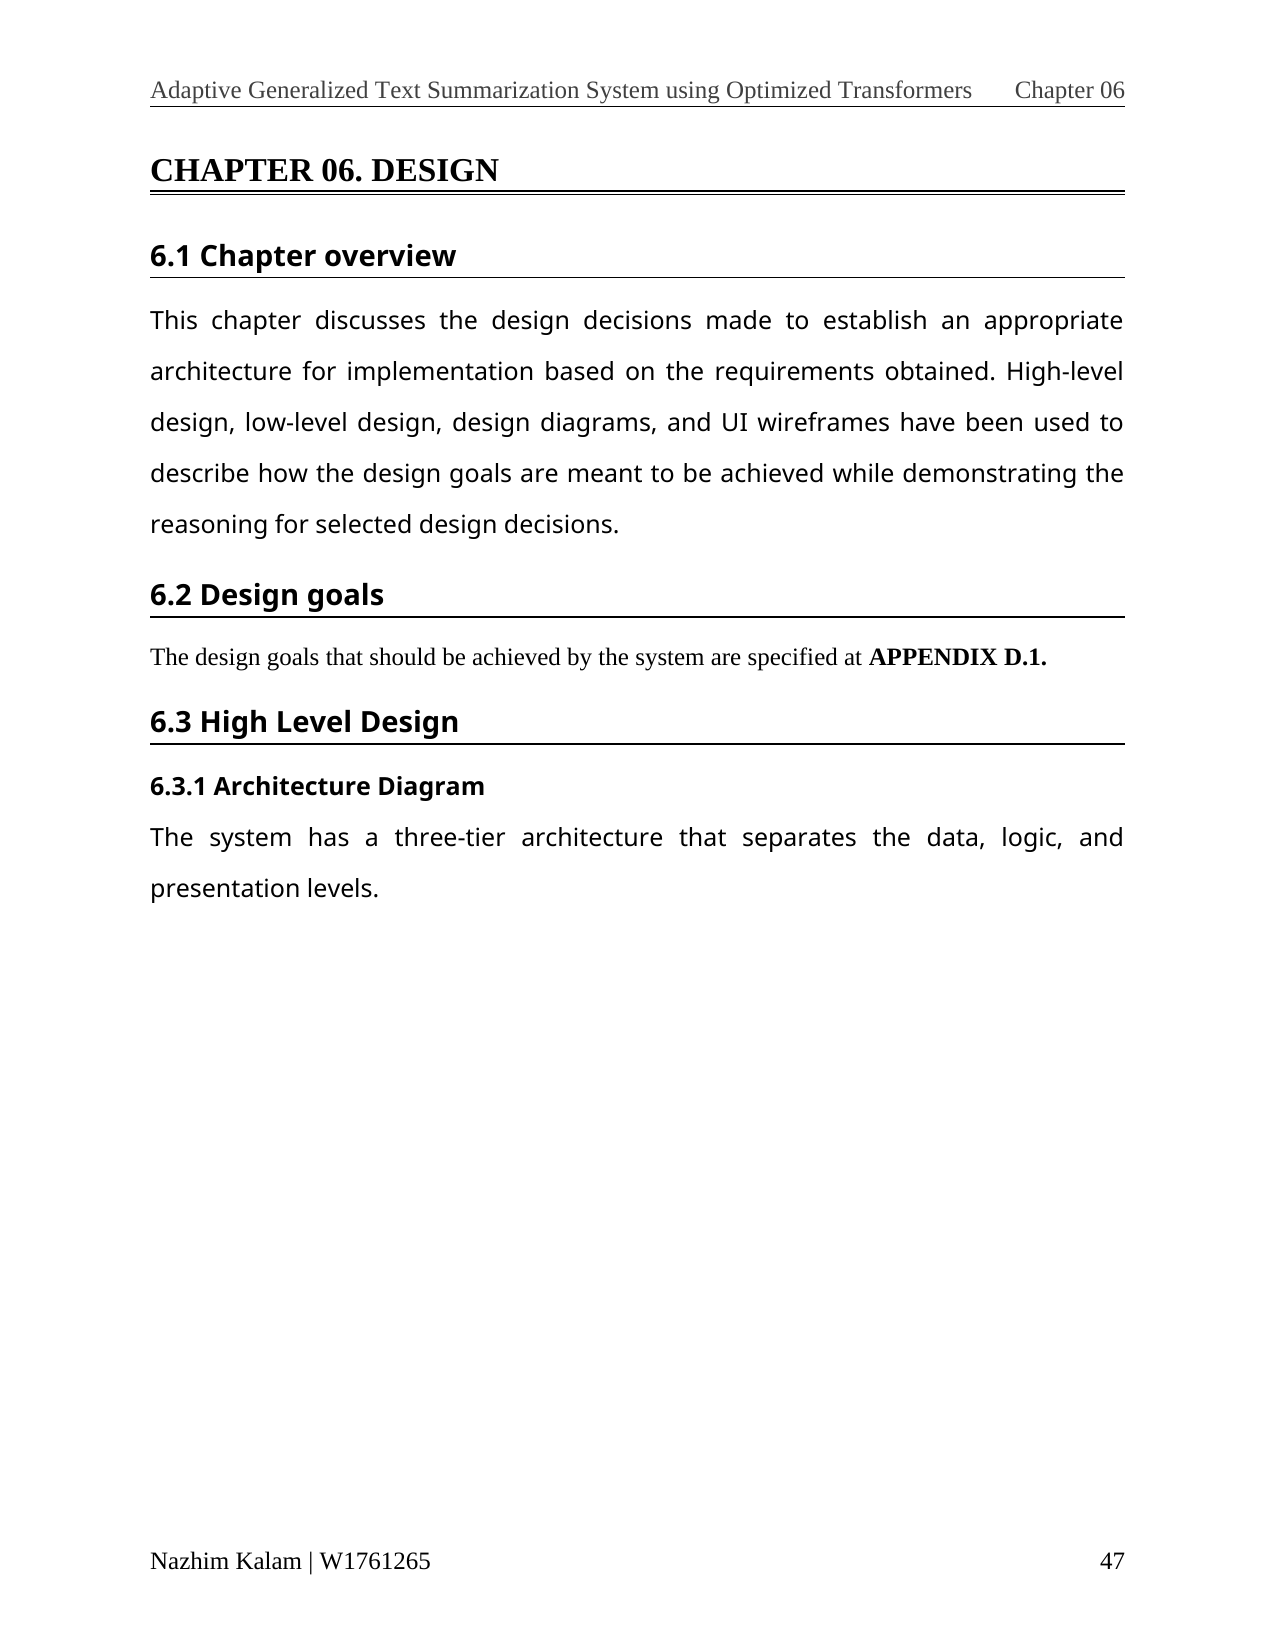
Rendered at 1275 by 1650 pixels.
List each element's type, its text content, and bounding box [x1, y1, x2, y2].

text The system has a three-tier architecture that separates the data, logic, and presentation levels. [150, 820, 1125, 905]
subtitle 6.3 High Level Design [150, 701, 1125, 743]
subtitle 6.2 Design goals [150, 574, 1125, 616]
text The design goals that should be achieved by the system are specified at APPENDIX D.1. [150, 642, 1125, 670]
text This chapter discusses the design decisions made to establish an appropriate architecture for implementation based on the requirements obtained. High-level design, low-level design, design diagrams, and UI wireframes have been used to describe how the design goals are meant to be achieved while demonstrating the reasoning for selected design decisions. [150, 302, 1125, 541]
subtitle CHAPTER 06. DESIGN [150, 150, 1125, 190]
subtitle 6.1 Chapter overview [150, 235, 1125, 277]
subtitle 6.3.1 Architecture Diagram [150, 769, 1125, 803]
